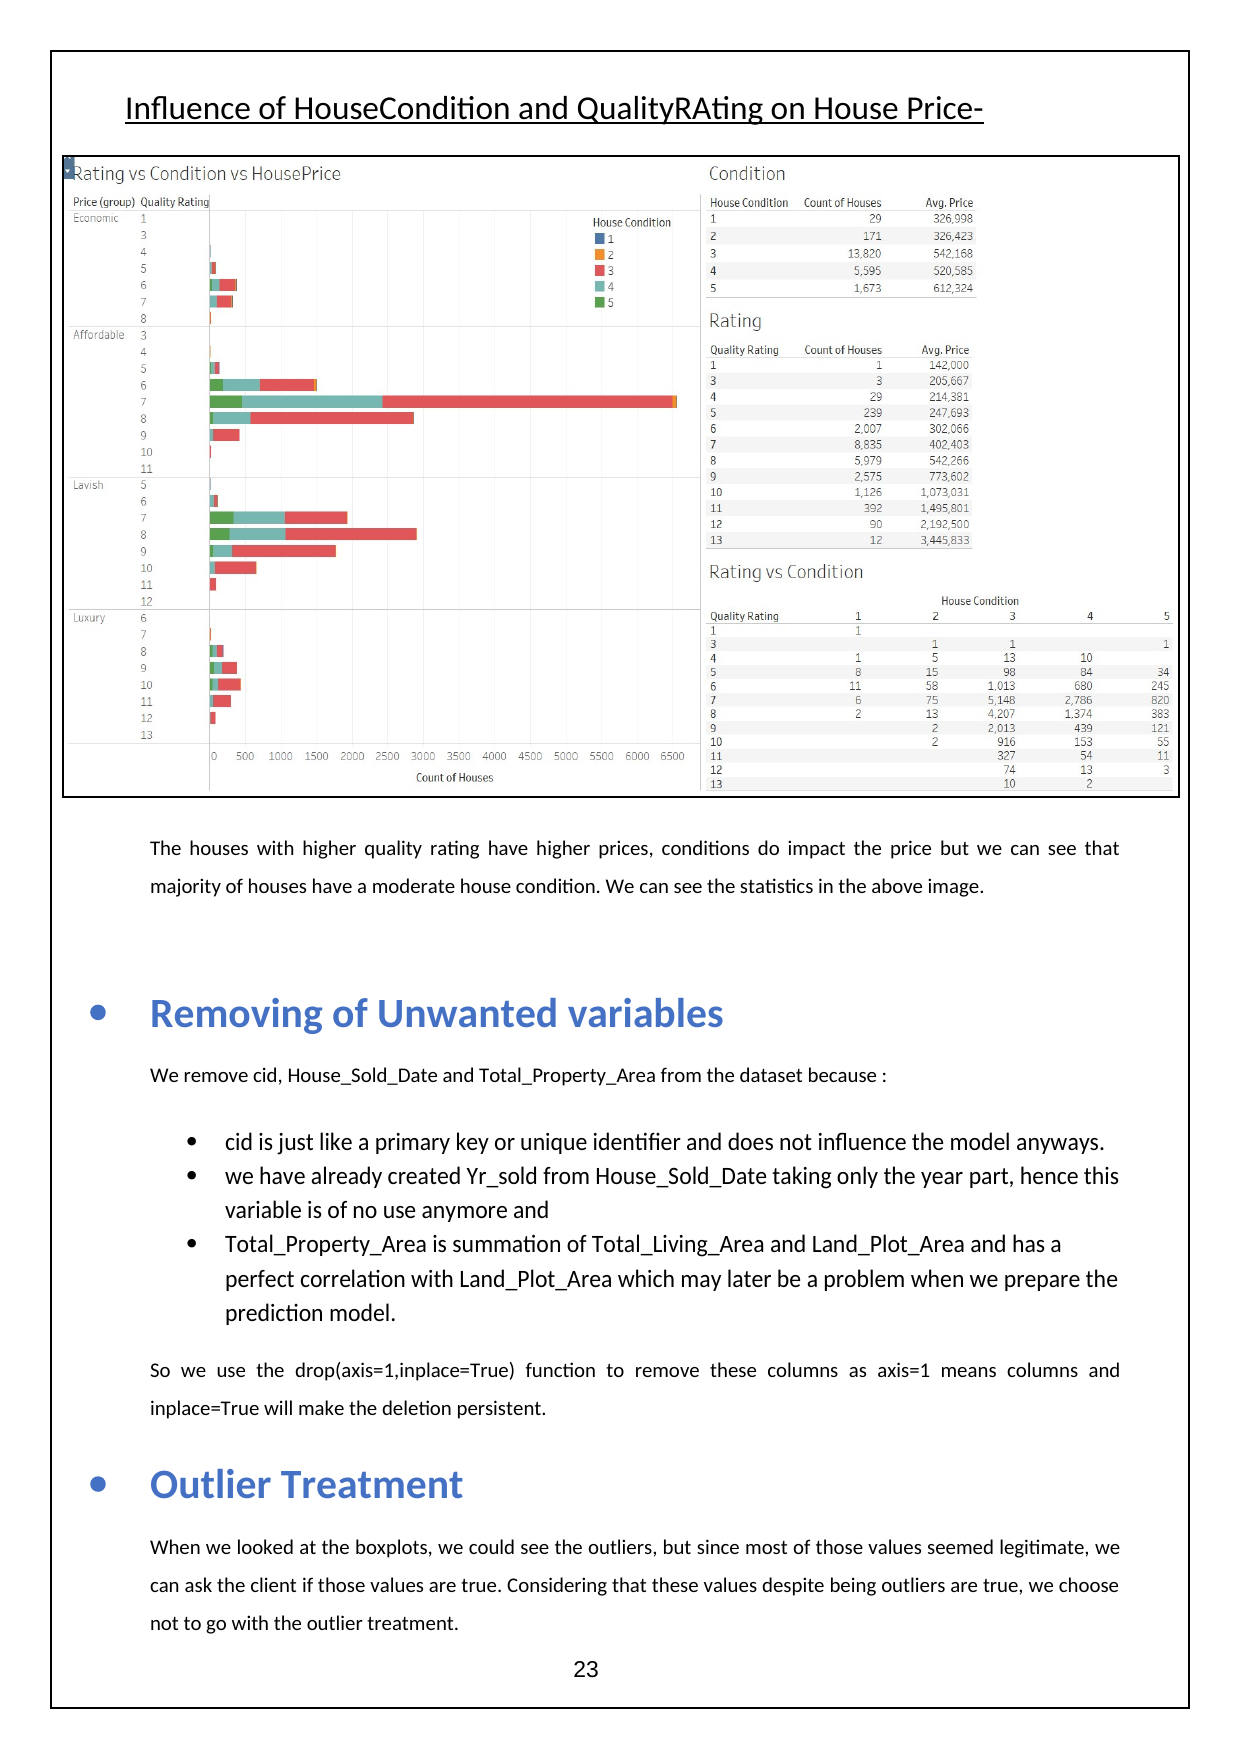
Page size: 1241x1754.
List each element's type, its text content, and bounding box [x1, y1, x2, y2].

list cid is just like a primary key or unique identifier and does not influence the model anyways. [187, 1126, 1121, 1156]
picture [64, 157, 1173, 791]
list we have already created Yr_sold from House_Sold_Date taking only the year part, hence this variable is of no use anymore and [187, 1160, 1121, 1224]
list Total_Property_Area is summation of Total_Living_Area and Land_Plot_Area and has a perfect correlation with Land_Plot_Area which may later be a problem when we prepare the prediction model. [187, 1229, 1121, 1328]
text So we use the drop(axis=1,inplace=True) function to remove these columns as axis=1 means columns and inplace=True will make the deletion persistent. [150, 1357, 1122, 1421]
subtitle Outlier Treatment [91, 1458, 1122, 1509]
subtitle Influence of HouseCondition and QualityRAting on House Price- [125, 87, 1122, 128]
text We remove cid, House_Sold_Date and Total_Property_Area from the dataset because : [150, 1062, 1122, 1088]
subtitle Removing of Unwanted variables [91, 987, 1122, 1037]
text When we looked at the boxplots, we could see the outliers, but since most of those values seemed legitimate, we can ask the client if those values are true. Considering that these values despite being outliers are true, we choose not to go with the outlier treatment. [150, 1534, 1122, 1636]
